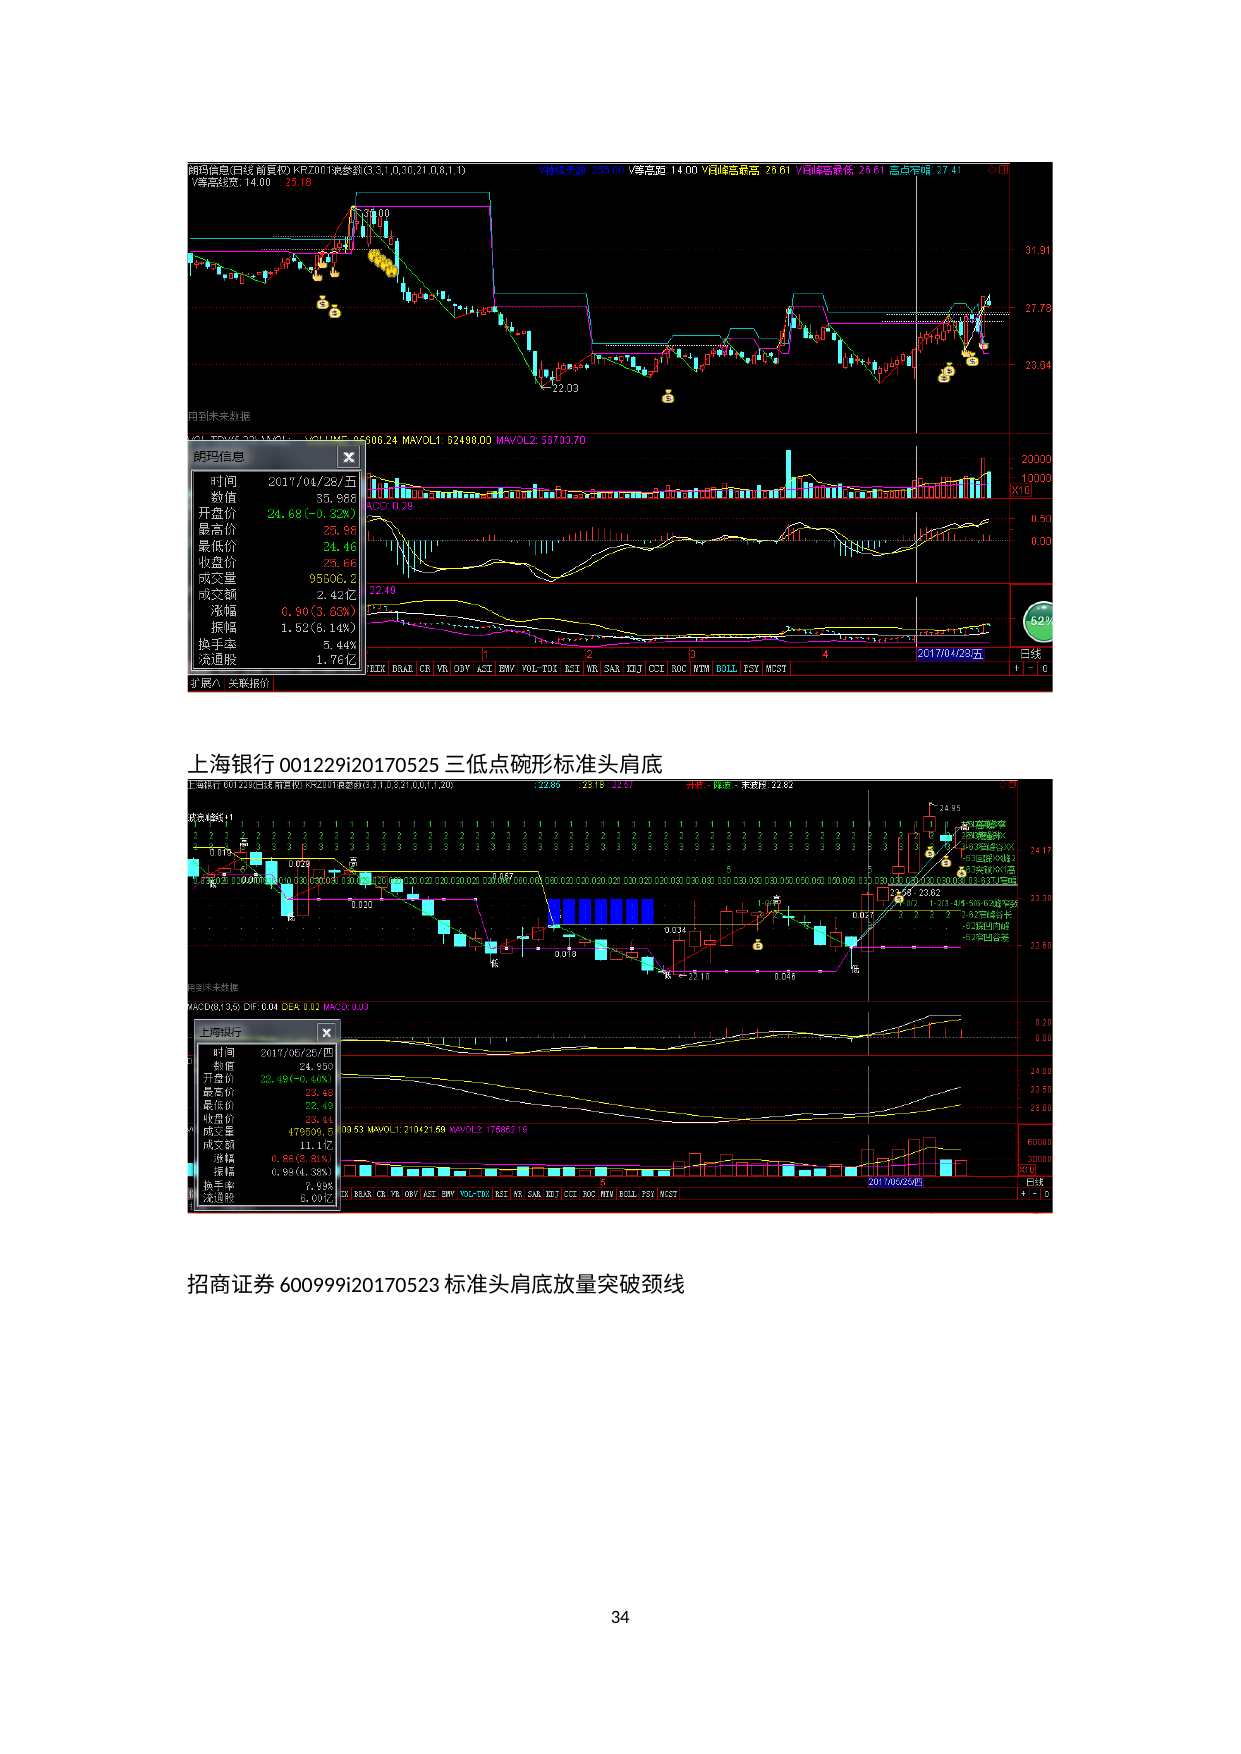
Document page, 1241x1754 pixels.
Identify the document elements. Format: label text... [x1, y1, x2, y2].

text 招商证券600999i20170523标准头肩底放量突破颈线 [187, 1267, 1053, 1299]
picture [187, 779, 1053, 1214]
text 上海银行001229i20170525三低点碗形标准头肩底 [187, 747, 1053, 779]
picture [187, 162, 1053, 693]
